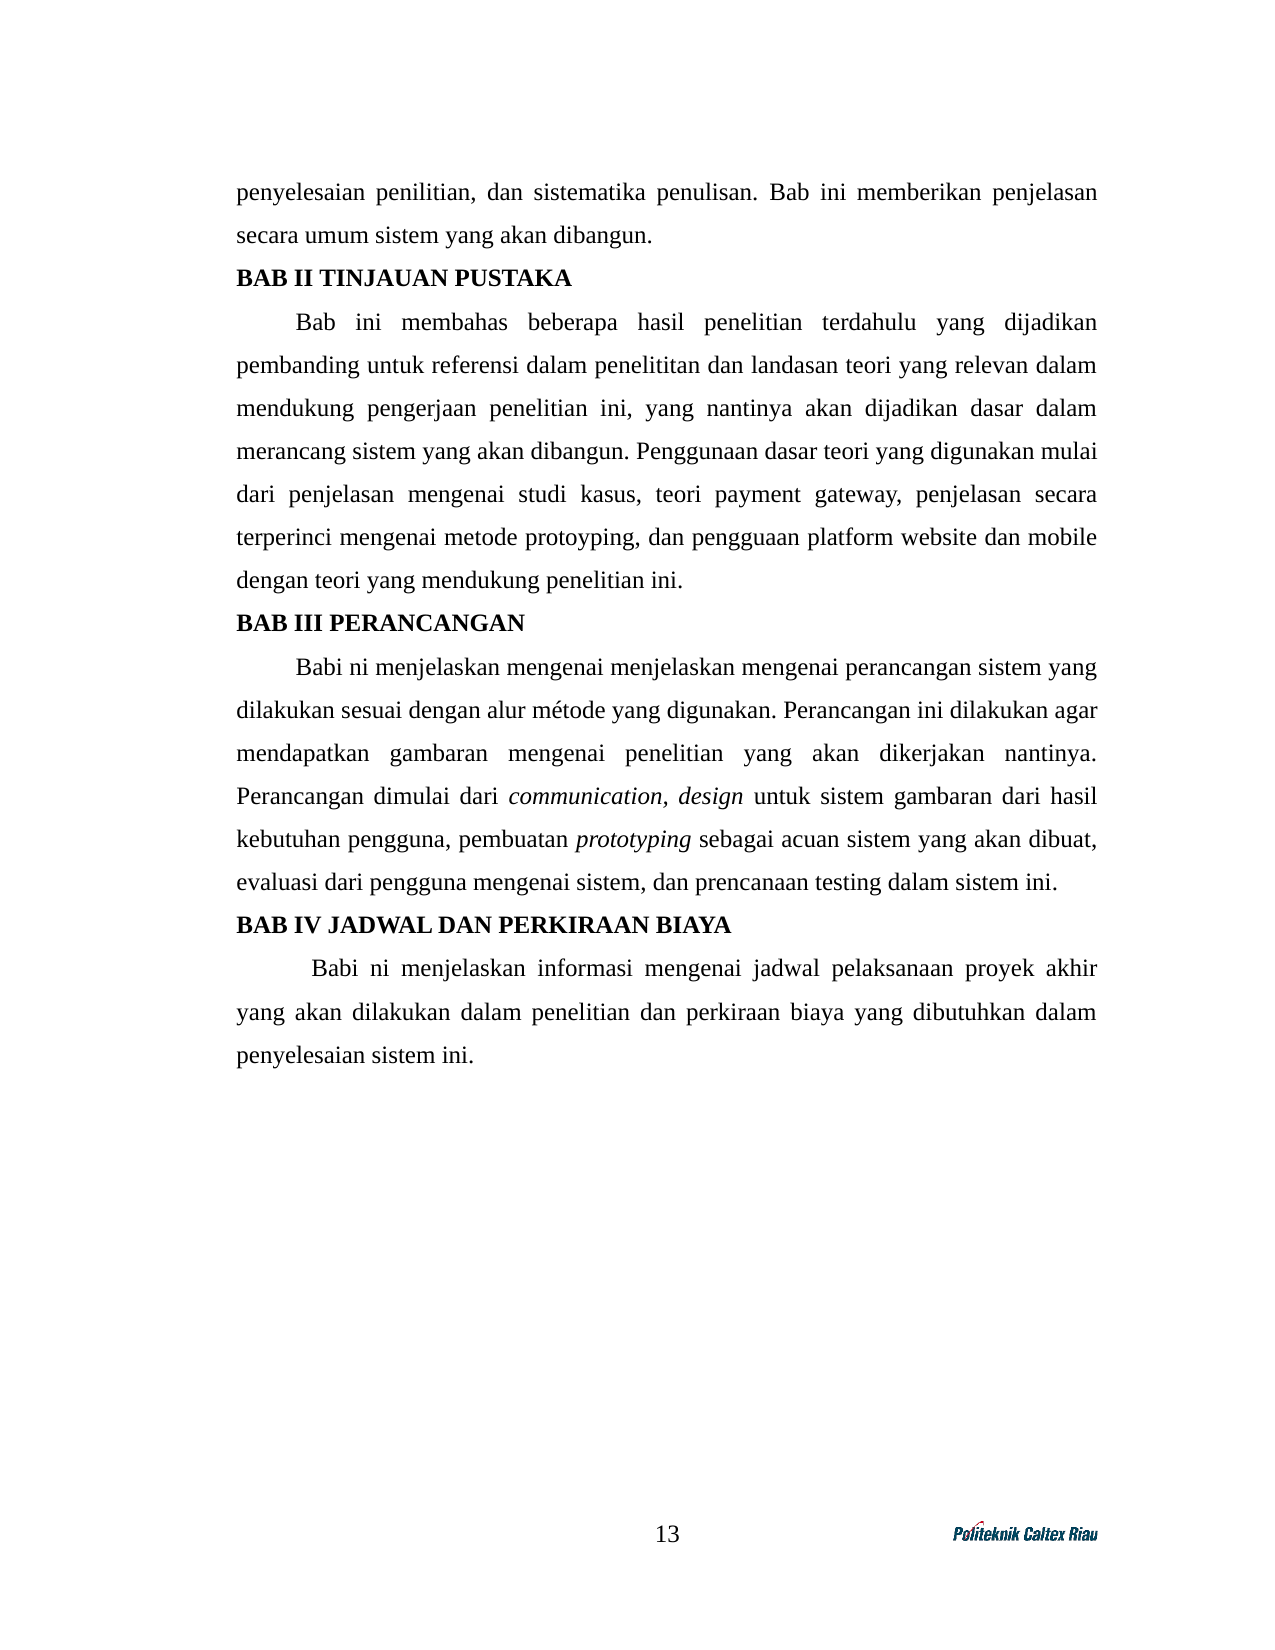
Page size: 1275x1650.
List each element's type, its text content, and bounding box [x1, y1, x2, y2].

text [236, 177, 1098, 249]
picture [951, 1521, 1098, 1543]
text Bab ini membahas beberapa hasil penelitian terdahulu yang dijadikan pembanding untuk referensi dalam penelititan dan landasan teori yang relevan dalam mendukung pengerjaan penelitian ini, yang nantinya akan dijadikan dasar dalam merancang sistem yang akan dibangun. Penggunaan dasar teori yang digunakan mulai dari penjelasan mengenai studi kasus, teori payment gateway, penjelasan secara terperinci mengenai metode protoyping, dan pengguaan platform website dan mobile dengan teori yang mendukung penelitian ini. [236, 307, 1098, 594]
text BAB II TINJAUAN PUSTAKA [236, 263, 1098, 292]
text BAB III PERANCANGAN [236, 608, 1098, 637]
text Babi ni menjelaskan informasi mengenai jadwal pelaksanaan proyek akhir yang akan dilakukan dalam penelitian dan perkiraan biaya yang dibutuhkan dalam penyelesaian sistem ini. [236, 953, 1098, 1068]
text Babi ni menjelaskan mengenai menjelaskan mengenai perancangan sistem yang dilakukan sesuai dengan alur métode yang digunakan. Perancangan ini dilakukan agar mendapatkan gambaran mengenai penelitian yang akan dikerjakan nantinya. Perancangan dimulai dari communication, design untuk sistem gambaran dari hasil kebutuhan pengguna, pembuatan prototyping sebagai acuan sistem yang akan dibuat, evaluasi dari pengguna mengenai sistem, dan prencanaan testing dalam sistem ini. [236, 652, 1098, 896]
text BAB IV JADWAL DAN PERKIRAAN BIAYA [236, 910, 1098, 939]
